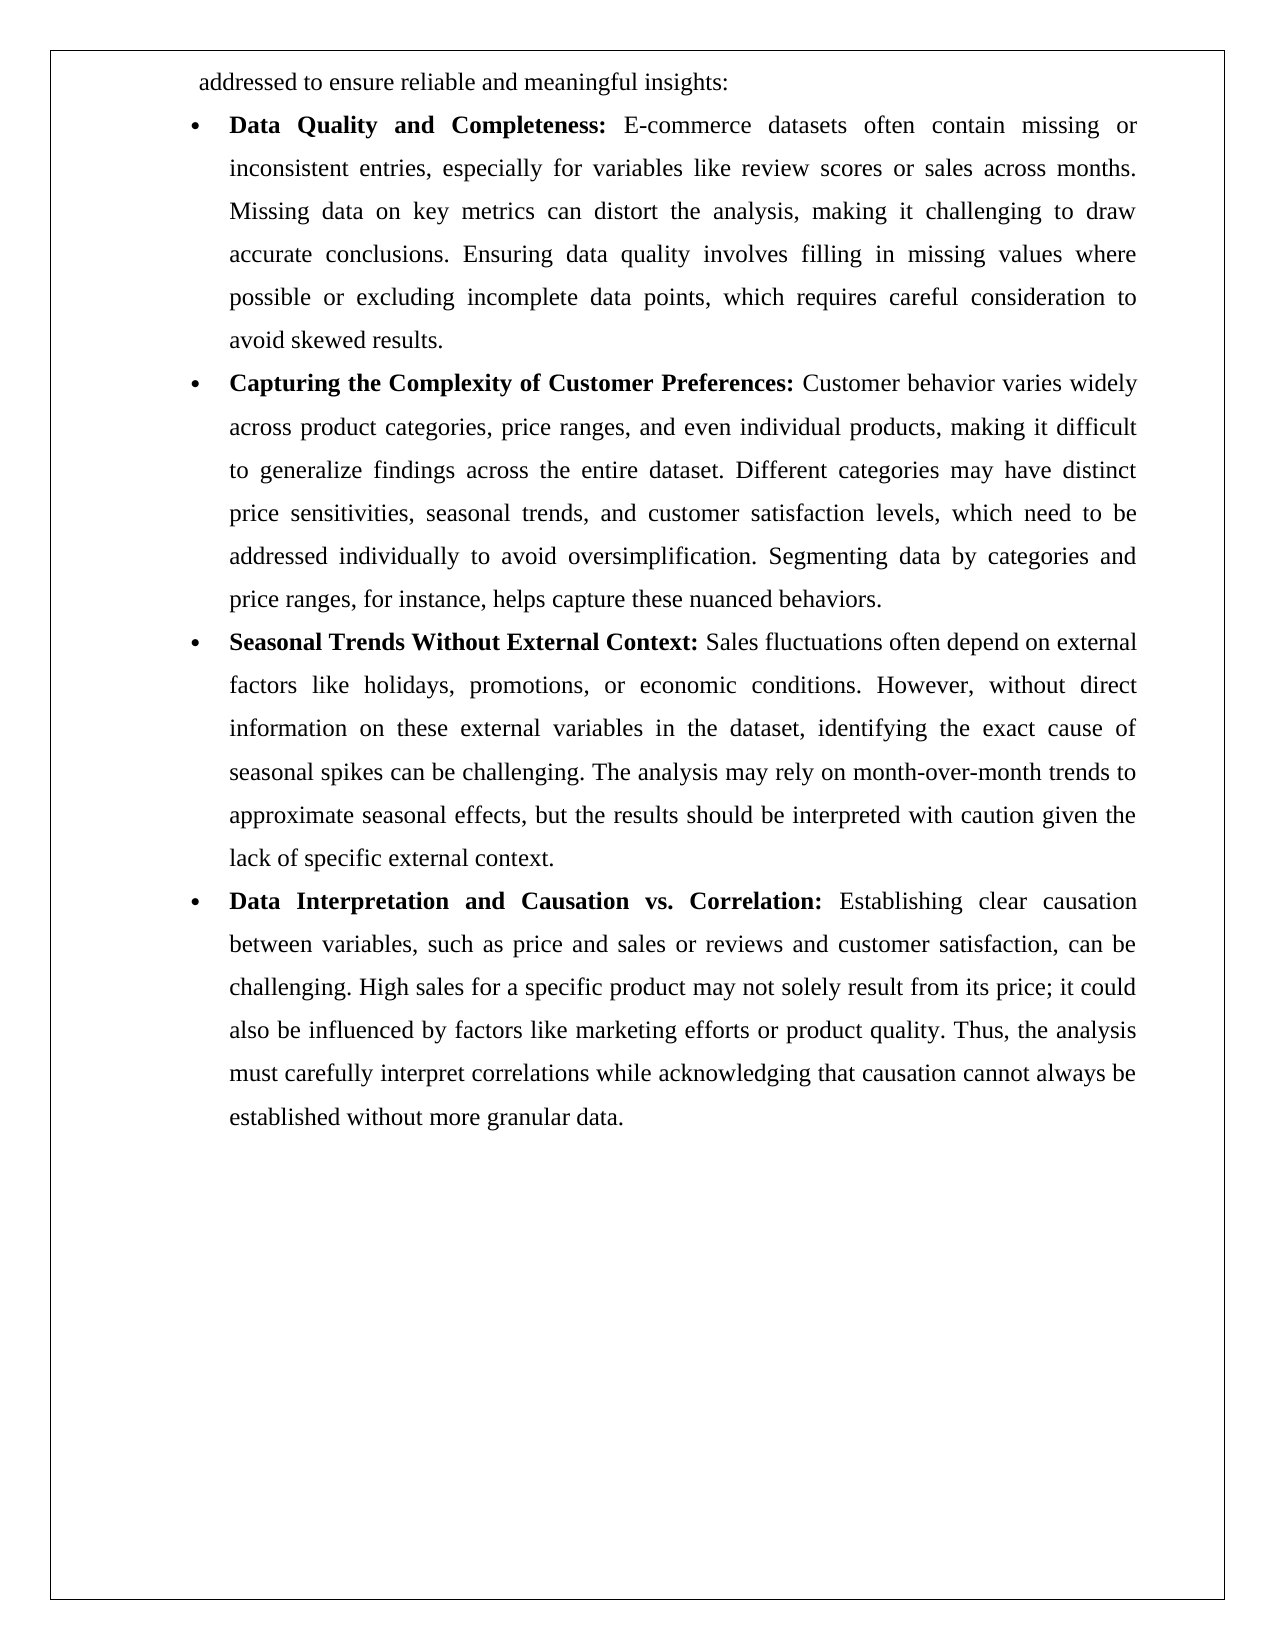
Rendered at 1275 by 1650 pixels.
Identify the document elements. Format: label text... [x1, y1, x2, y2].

list Data Interpretation and Causation vs. Correlation: Establishing clear causation between variables, such as price and sales or reviews and customer satisfaction, can be challenging. High sales for a specific product may not solely result from its price; it could also be influenced by factors like marketing efforts or product quality. Thus, the analysis must carefully interpret correlations while acknowledging that causation cannot always be established without more granular data. [192, 886, 1138, 1130]
list Capturing the Complexity of Customer Preferences: Customer behavior varies widely across product categories, price ranges, and even individual products, making it difficult to generalize findings across the entire dataset. Different categories may have distinct price sensitivities, seasonal trends, and customer satisfaction levels, which need to be addressed individually to avoid oversimplification. Segmenting data by categories and price ranges, for instance, helps capture these nuanced behaviors. [192, 368, 1138, 613]
list Data Quality and Completeness: E-commerce datasets often contain missing or inconsistent entries, especially for variables like review scores or sales across months. Missing data on key metrics can distort the analysis, making it challenging to draw accurate conclusions. Ensuring data quality involves filling in missing values where possible or excluding incomplete data points, which requires careful consideration to avoid skewed results. [192, 110, 1138, 354]
list Seasonal Trends Without External Context: Sales fluctuations often depend on external factors like holidays, promotions, or economic conditions. However, without direct information on these external variables in the dataset, identifying the exact cause of seasonal spikes can be challenging. The analysis may rely on month-over-month trends to approximate seasonal effects, but the results should be interpreted with caution given the lack of specific external context. [192, 627, 1138, 872]
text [198, 67, 1138, 95]
